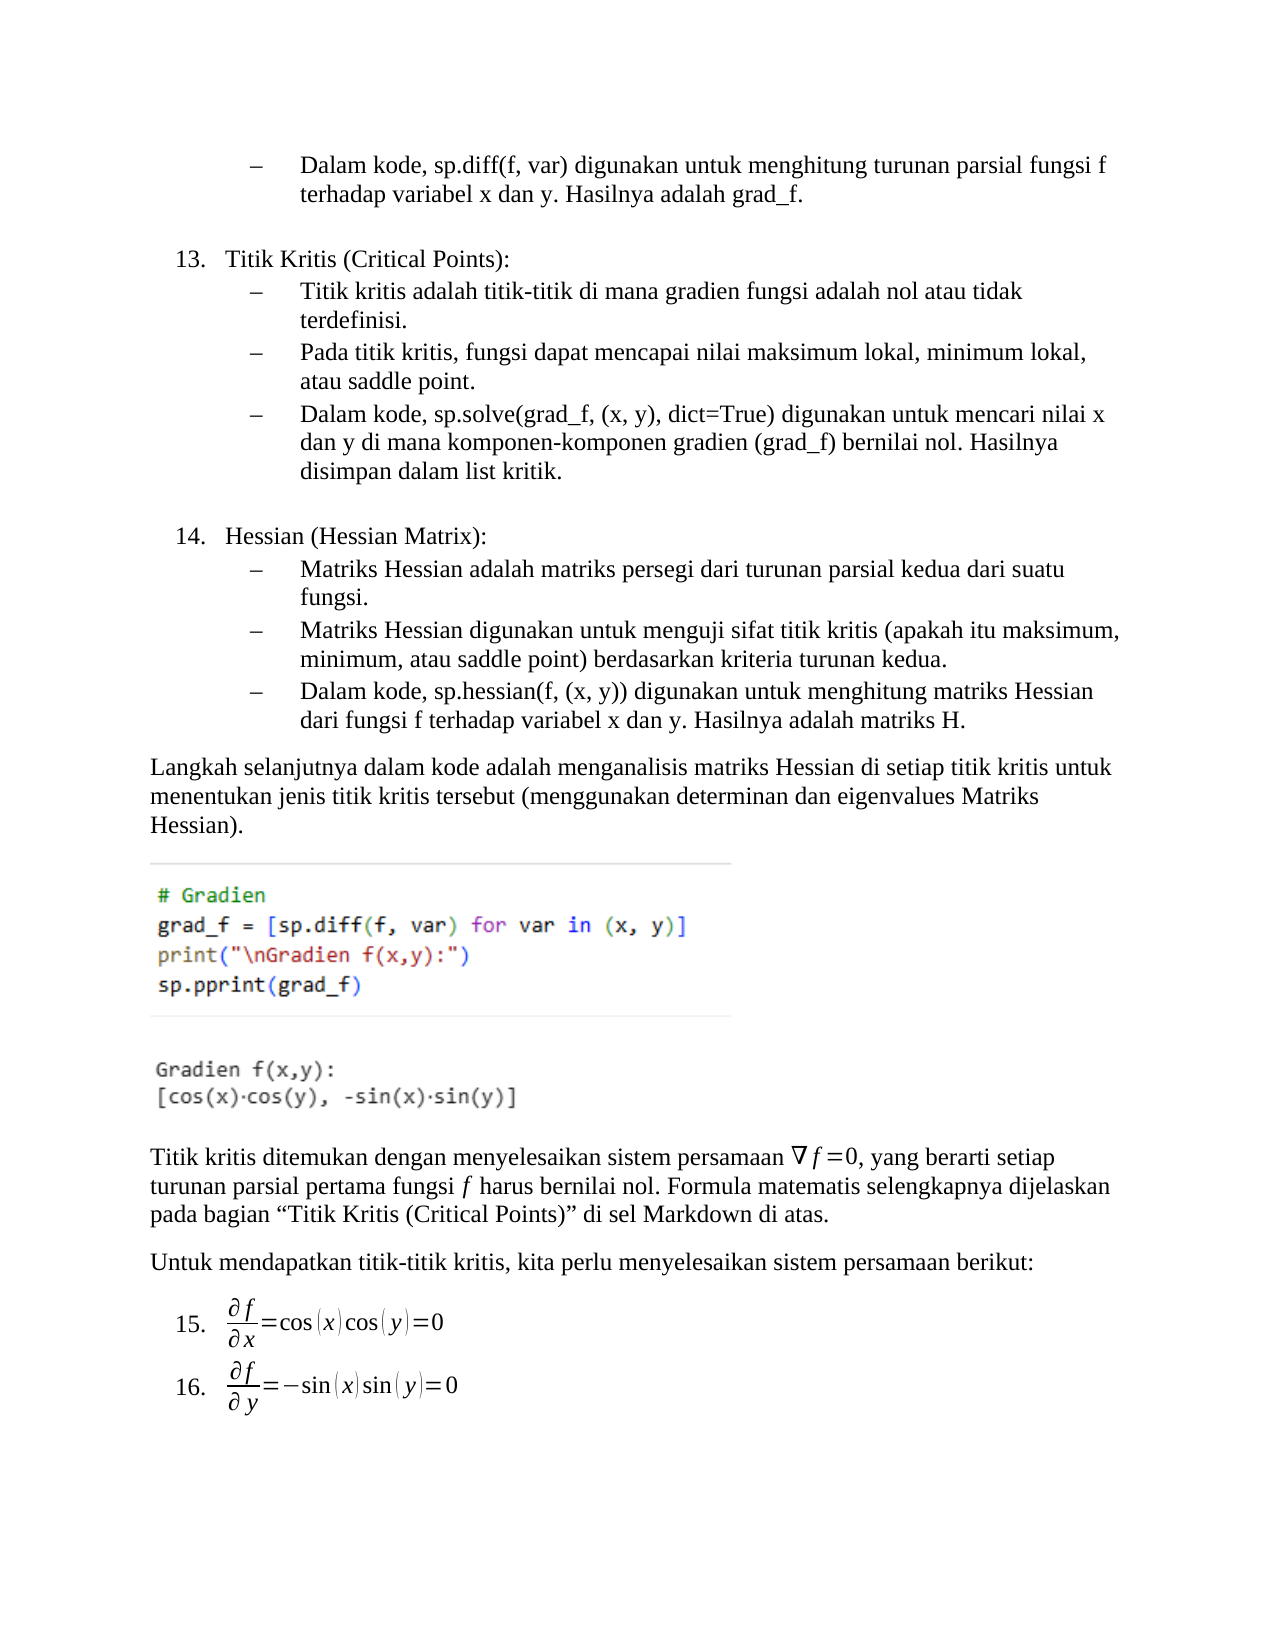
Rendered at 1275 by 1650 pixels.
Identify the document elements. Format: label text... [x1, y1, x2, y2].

text Untuk mendapatkan titik-titik kritis, kita perlu menyelesaikan sistem persamaan berikut: [150, 1247, 1125, 1276]
list Dalam kode, sp.solve(grad_f, (x, y), dict=True) digunakan untuk mencari nilai x dan y di mana komponen-komponen gradien (grad_f) bernilai nol. Hasilnya disimpan dalam list kritik. [250, 399, 1125, 485]
picture [150, 857, 732, 1124]
list Dalam kode, sp.diff(f, var) digunakan untuk menghitung turunan parsial fungsi f terhadap variabel x dan y. Hasilnya adalah grad_f. [250, 150, 1125, 207]
list Matriks Hessian digunakan untuk menguji sifat titik kritis (apakah itu maksimum, minimum, atau saddle point) berdasarkan kriteria turunan kedua. [250, 615, 1125, 672]
list Dalam kode, sp.hessian(f, (x, y)) digunakan untuk menghitung matriks Hessian dari fungsi f terhadap variabel x dan y. Hasilnya adalah matriks H. [250, 676, 1125, 734]
list Pada titik kritis, fungsi dapat mencapai nilai maksimum lokal, minimum lokal, atau saddle point. [250, 337, 1125, 395]
list Matriks Hessian adalah matriks persegi dari turunan parsial kedua dari suatu fungsi. [250, 554, 1125, 611]
list Hessian (Hessian Matrix): [175, 521, 1125, 550]
text Titik kritis ditemukan dengan menyelesaikan sistem persamaan , yang berarti setiap turunan parsial pertama fungsi harus bernilai nol. Formula matematis selengkapnya dijelaskan pada bagian “Titik Kritis (Critical Points)” di sel Markdown di atas. [150, 1142, 1125, 1228]
text Langkah selanjutnya dalam kode adalah menganalisis matriks Hessian di setiap titik kritis untuk menentukan jenis titik kritis tersebut (menggunakan determinan dan eigenvalues Matriks Hessian). [150, 752, 1125, 839]
list Titik kritis adalah titik-titik di mana gradien fungsi adalah nol atau tidak terdefinisi. [250, 276, 1125, 334]
list Titik Kritis (Critical Points): [175, 244, 1125, 272]
